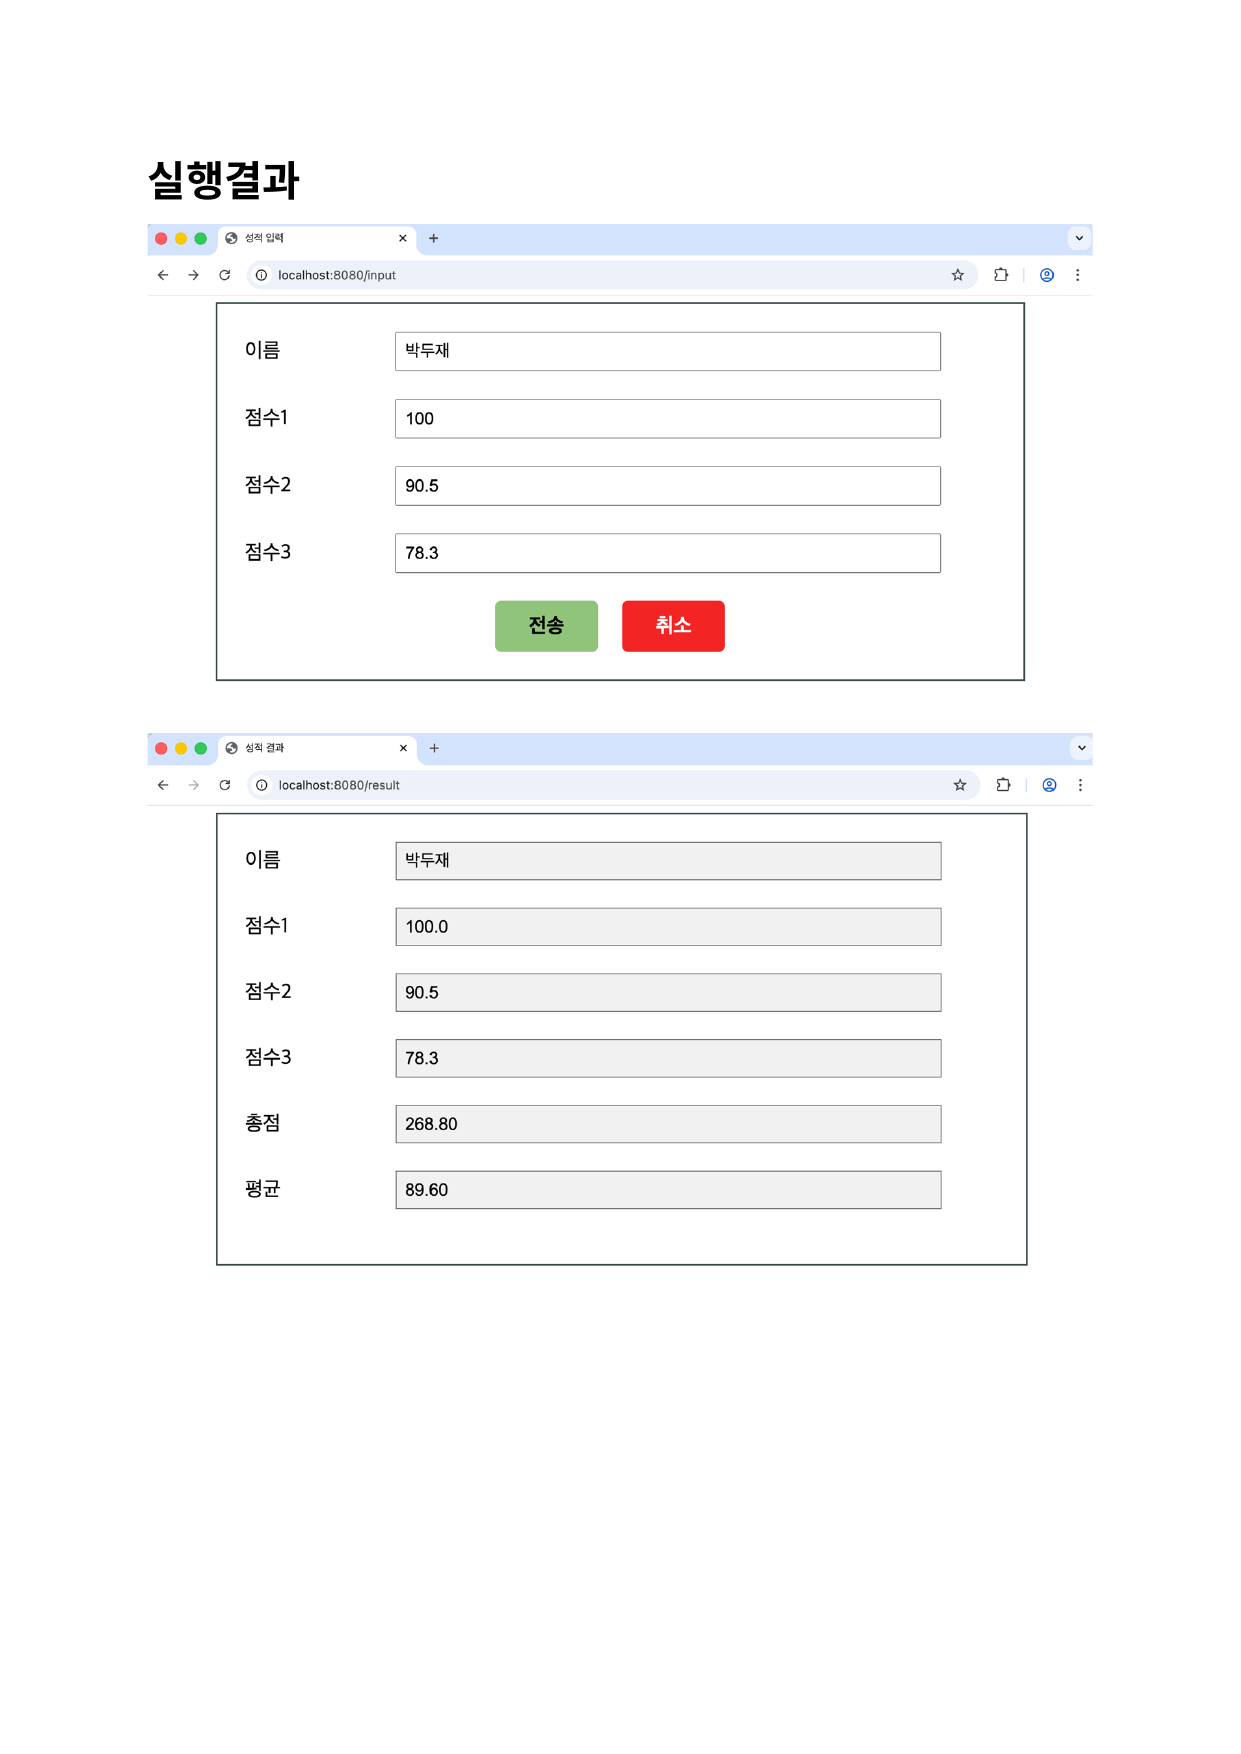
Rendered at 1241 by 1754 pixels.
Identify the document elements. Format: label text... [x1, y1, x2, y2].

picture [147, 224, 1093, 1294]
text 실행결과 [148, 148, 1092, 208]
